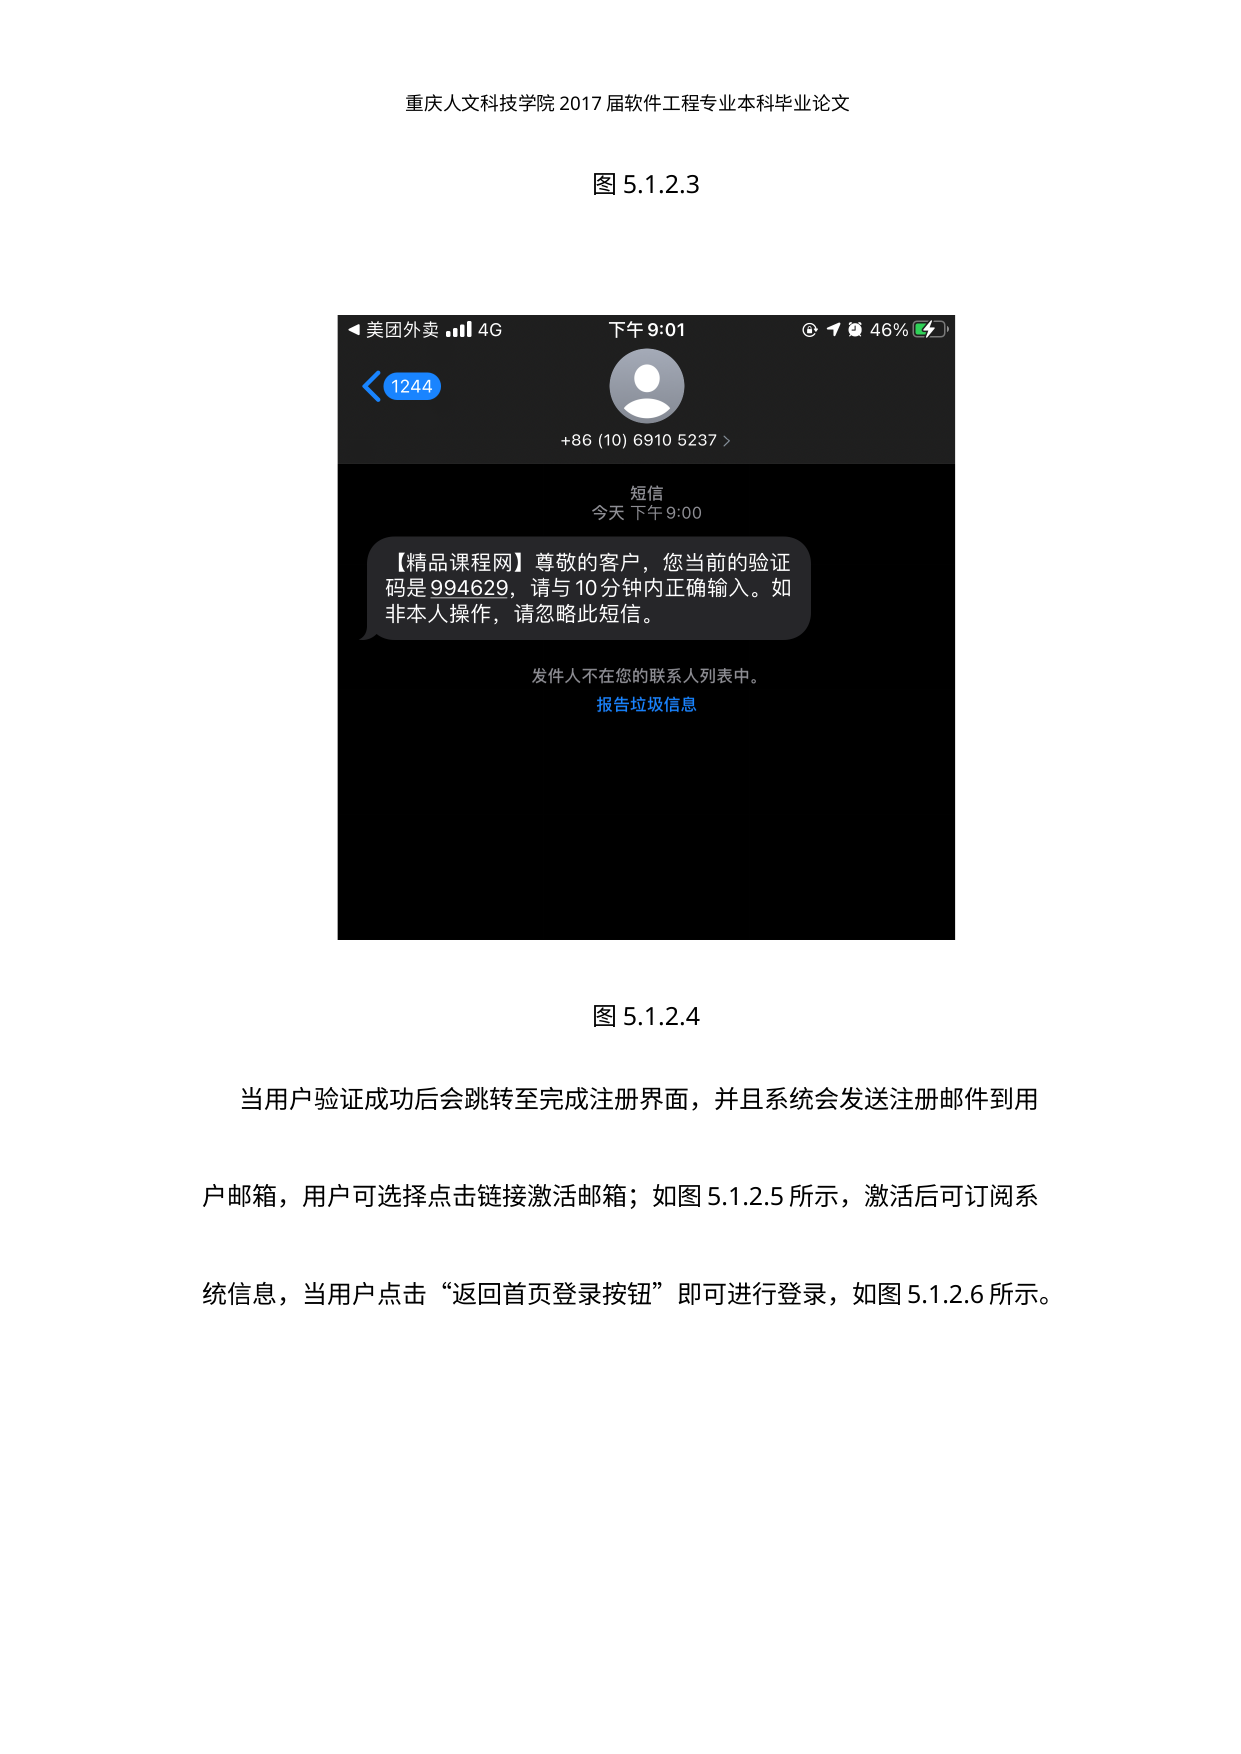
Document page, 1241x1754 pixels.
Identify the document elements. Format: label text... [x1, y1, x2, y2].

text 当用户验证成功后会跳转至完成注册界面，并且系统会发送注册邮件到用户邮箱，用户可选择点击链接激活邮箱；如图5.1.2.5所示，激活后可订阅系统信息，当用户点击“返回首页登录按钮”即可进行登录，如图5.1.2.6所示。 [202, 1065, 1053, 1325]
text 图5.1.2.3 [202, 150, 1053, 215]
text 图5.1.2.4 [202, 982, 1053, 1047]
picture [337, 315, 955, 940]
